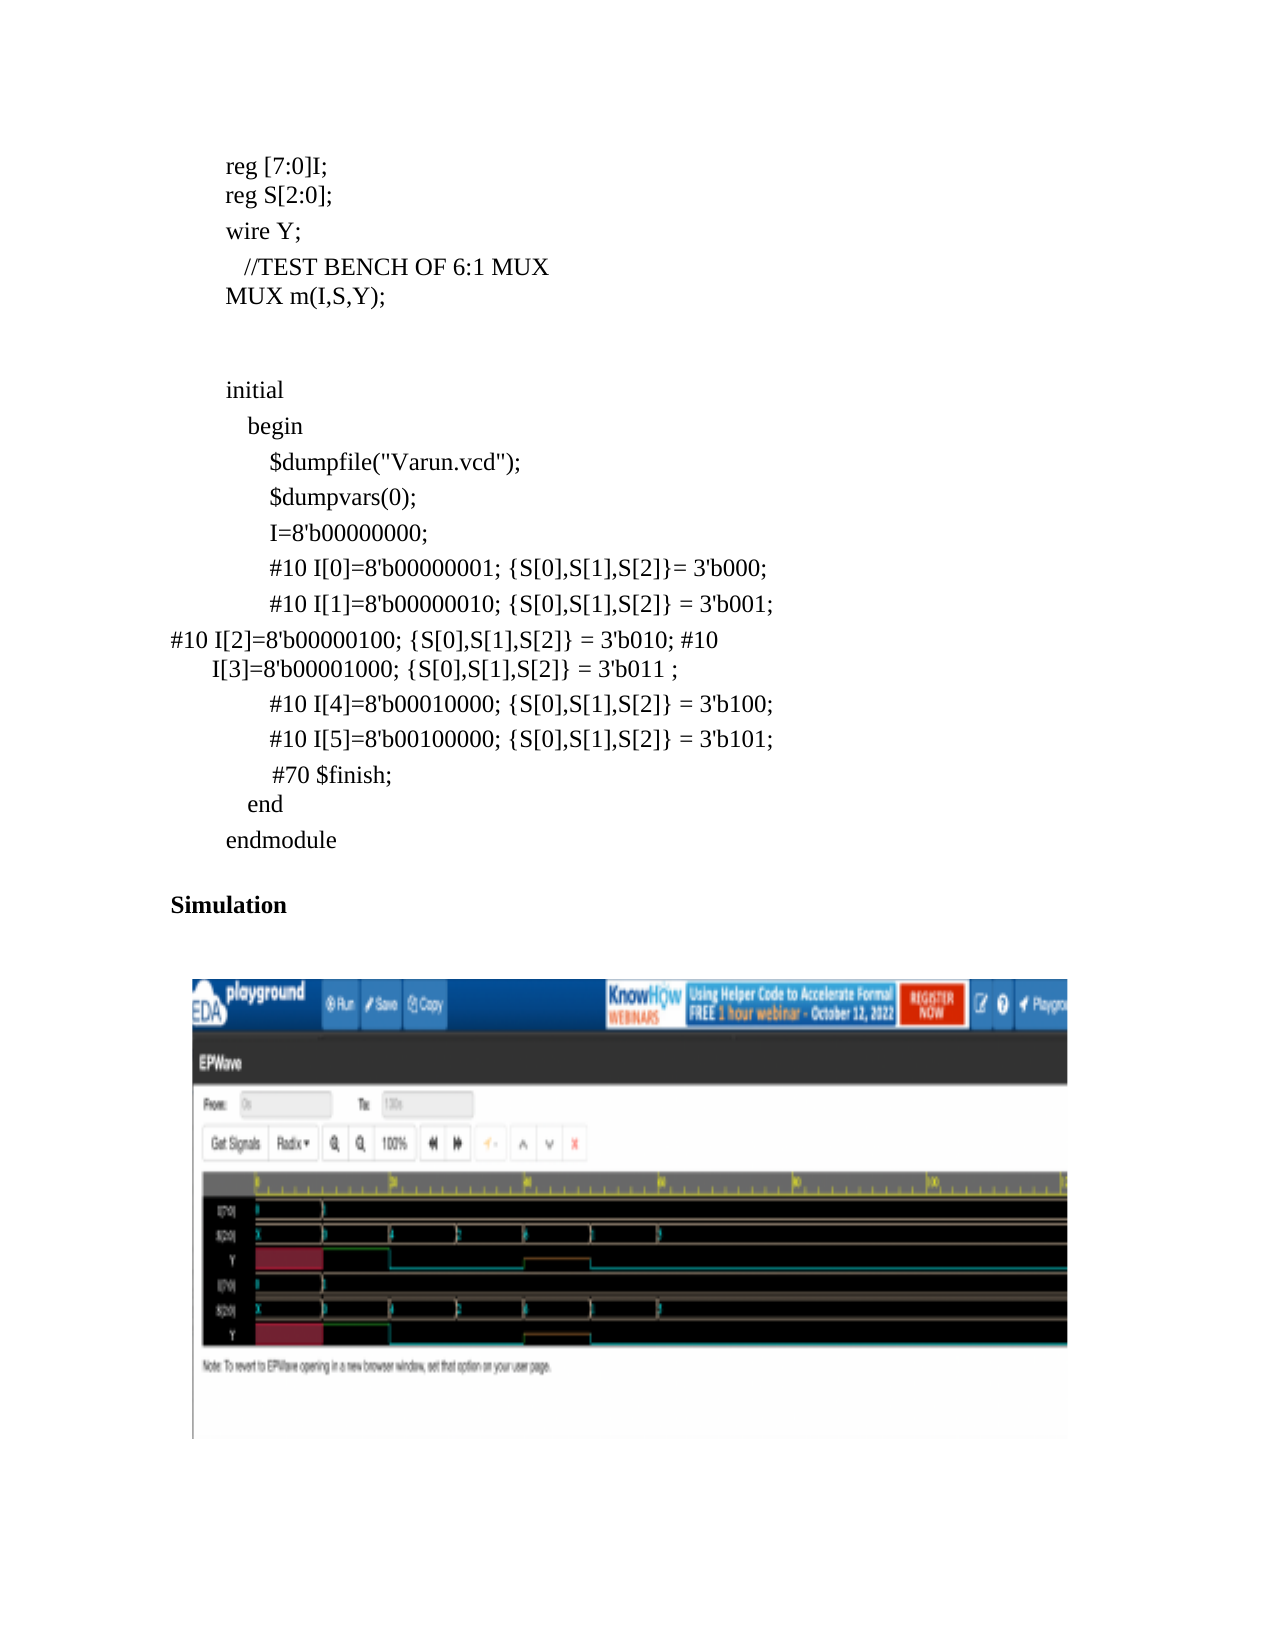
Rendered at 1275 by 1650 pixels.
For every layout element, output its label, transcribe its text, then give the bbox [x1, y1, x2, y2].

text #10 I[0]=8'b00000001; {S[0],S[1],S[2]}= 3'b000; [269, 553, 1137, 582]
text endmodule [225, 825, 1137, 854]
text //TEST BENCH OF 6:1 MUX MUX m(I,S,Y); [225, 252, 607, 310]
text #10 I[4]=8'b00010000; {S[0],S[1],S[2]} = 3'b100; [269, 689, 1137, 718]
picture [192, 979, 1068, 1439]
text #10 I[5]=8'b00100000; {S[0],S[1],S[2]} = 3'b101; [269, 724, 1137, 753]
text reg [7:0]I; reg S[2:0]; [225, 151, 359, 209]
text #10 I[1]=8'b00000010; {S[0],S[1],S[2]} = 3'b001; [269, 589, 1137, 618]
text #10 I[2]=8'b00000100; {S[0],S[1],S[2]} = 3'b010; #10 I[3]=8'b00001000; {S[0],S[1],S[2]} = 3'b011 ; [97, 625, 792, 683]
text $dumpvars(0); [269, 482, 1137, 511]
text initial [225, 375, 1137, 404]
text I=8'b00000000; [269, 518, 1137, 547]
text #70 $finish; end [247, 760, 425, 818]
text wire Y; [225, 216, 1137, 245]
text begin [247, 411, 1137, 440]
subtitle Simulation [170, 890, 1139, 919]
text $dumpfile("Varun.vcd"); [269, 447, 1137, 475]
